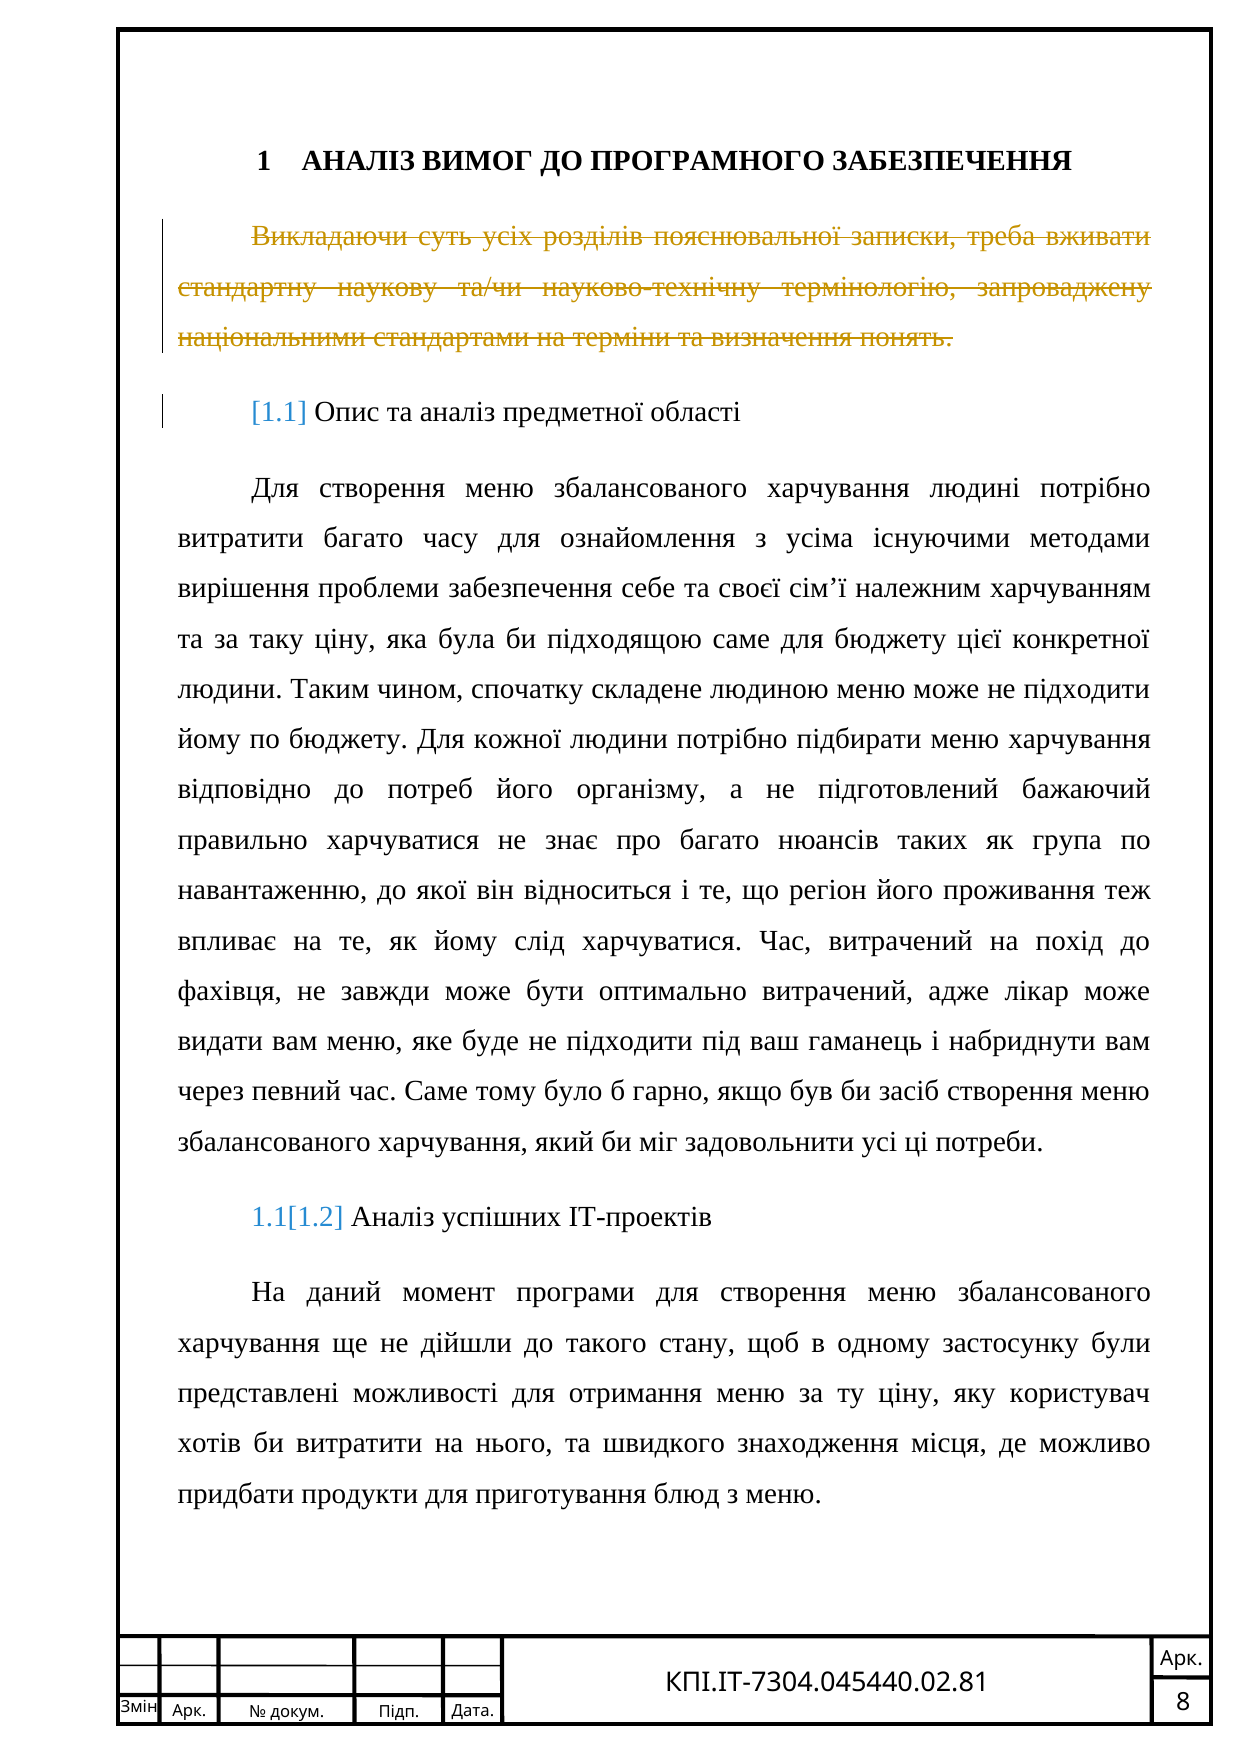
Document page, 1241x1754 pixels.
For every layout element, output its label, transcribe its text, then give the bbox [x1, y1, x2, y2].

text На даний момент програми для створення меню збалансованого харчування ще не дійшли до такого стану, щоб в одному застосунку були представлені можливості для отримання меню за ту ціну, яку користувач хотів би витратити на нього, та швидкого знаходження місця, де можливо придбати продукти для приготування блюд з меню. [177, 1274, 1152, 1509]
subtitle Аналіз успішних IT-проектів [251, 1199, 1152, 1233]
subtitle Опис та аналіз предметної області [251, 394, 1152, 428]
subtitle АНАЛІЗ ВИМОГ ДО ПРОГРАМНОГО ЗАБЕЗПЕЧЕННЯ [177, 143, 1152, 177]
text Для створення меню збалансованого харчування людині потрібно витратити багато часу для ознайомлення з усіма існуючими методами вирішення проблеми забезпечення себе та своєї сім’ї належним харчуванням та за таку ціну, яка була би підходящою саме для бюджету цієї конкретної людини. Таким чином, спочатку складене людиною меню може не підходити йому по бюджету. Для кожної людини потрібно підбирати меню харчування відповідно до потреб його організму, а не підготовлений бажаючий правильно харчуватися не знає про багато нюансів таких як група по навантаженню, до якої він відноситься і те, що регіон його проживання теж впливає на те, як йому слід харчуватися. Час, витрачений на похід до фахівця, не завжди може бути оптимально витрачений, адже лікар може видати вам меню, яке буде не підходити під ваш гаманець і набриднути вам через певний час. Саме тому було б гарно, якщо був би засіб створення меню збалансованого харчування, який би міг задовольнити усі ці потреби. [177, 470, 1152, 1157]
